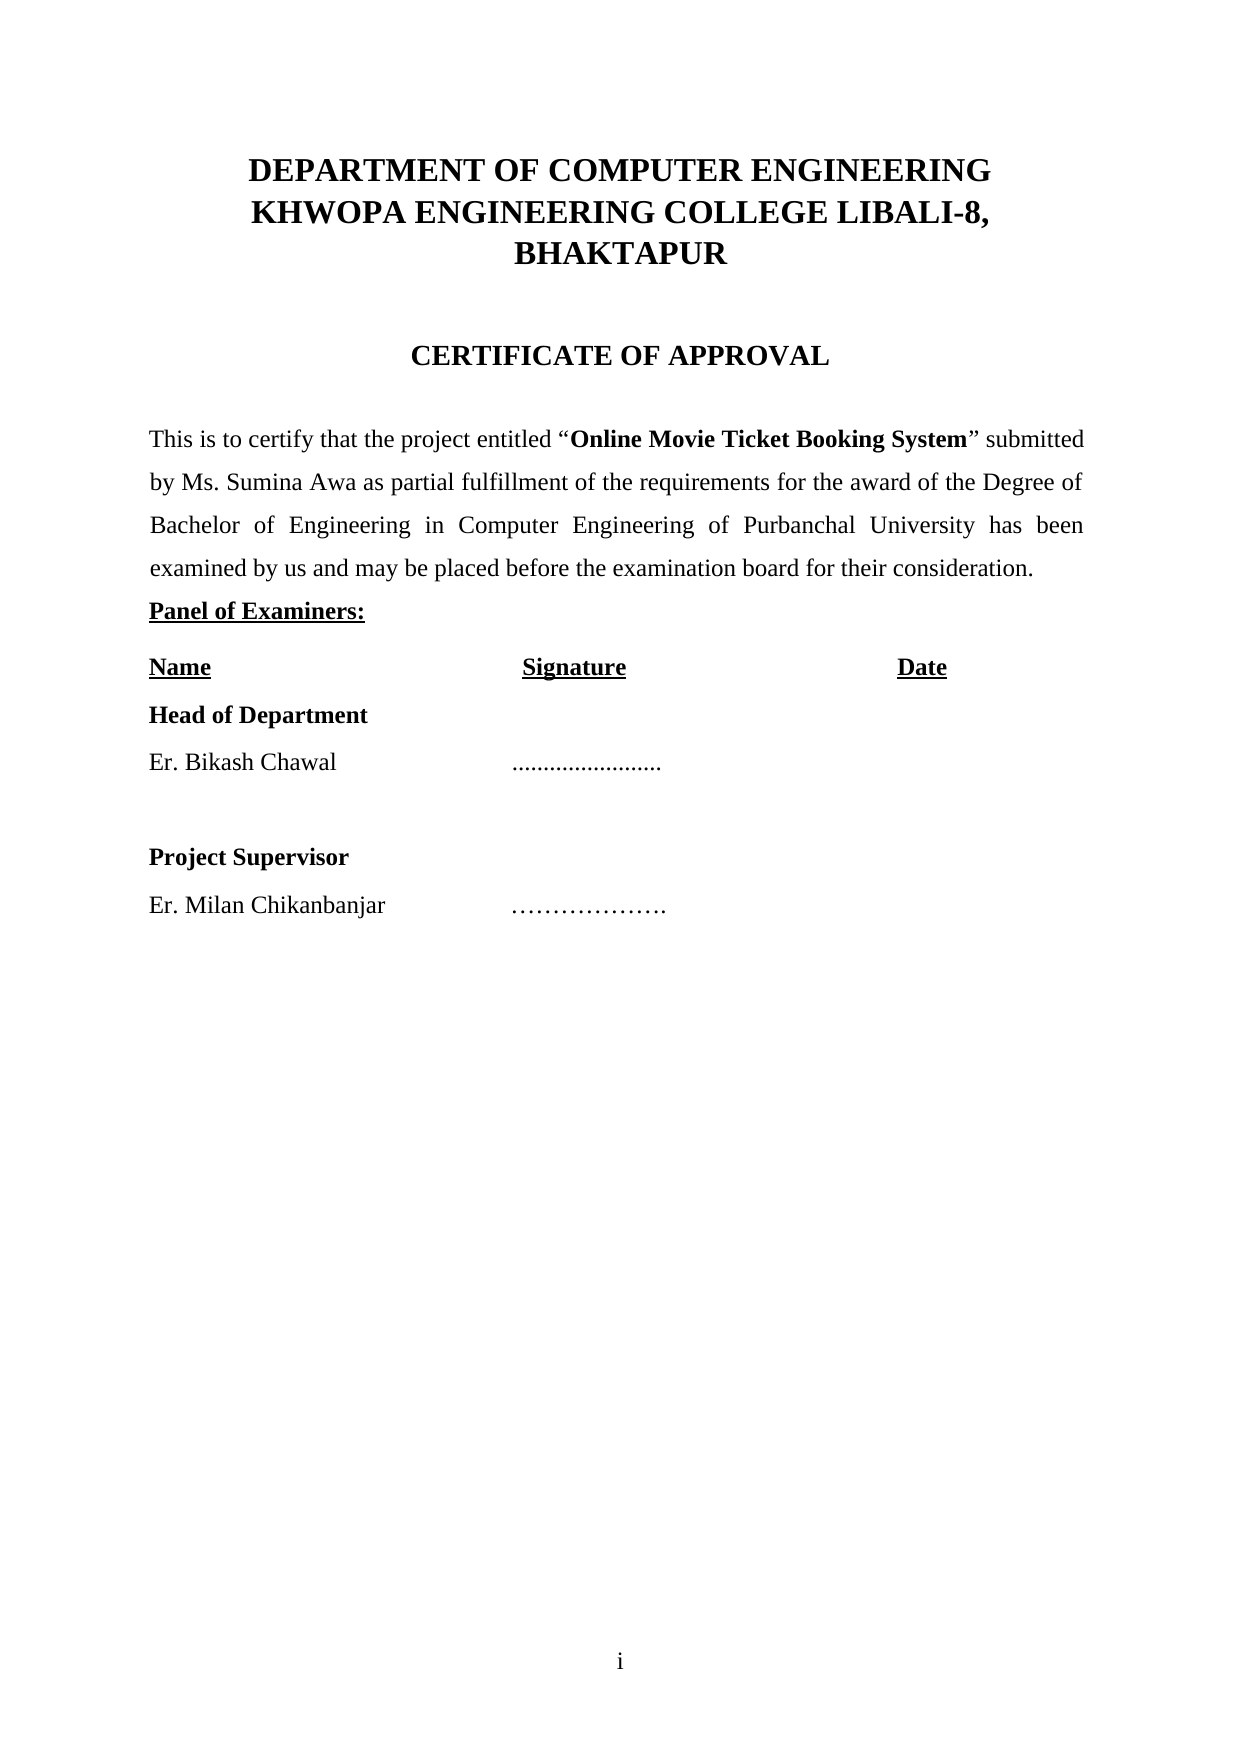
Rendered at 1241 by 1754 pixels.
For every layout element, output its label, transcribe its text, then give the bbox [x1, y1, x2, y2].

text Er. Milan Chikanbanjar ………………. [148, 891, 1084, 919]
text Project Supervisor [148, 842, 1091, 871]
text Panel of Examiners: [148, 596, 1091, 625]
subtitle CERTIFICATE OF APPROVAL [166, 338, 1074, 372]
text Name Signature Date [148, 652, 1091, 681]
text This is to certify that the project entitled “Online Movie Ticket Booking System” submitted by Ms. Sumina Awa as partial fulfillment of the requirements for the award of the Degree of Bachelor of Engineering in Computer Engineering of Purbanchal University has been examined by us and may be placed before the examination board for their consideration. [148, 424, 1084, 582]
text DEPARTMENT OF COMPUTER ENGINEERING KHWOPA ENGINEERING COLLEGE LIBALI-8, BHAKTAPUR [218, 151, 1022, 272]
text Er. Bikash Chawal ........................ [148, 747, 1084, 776]
text Head of Department [148, 700, 1091, 729]
